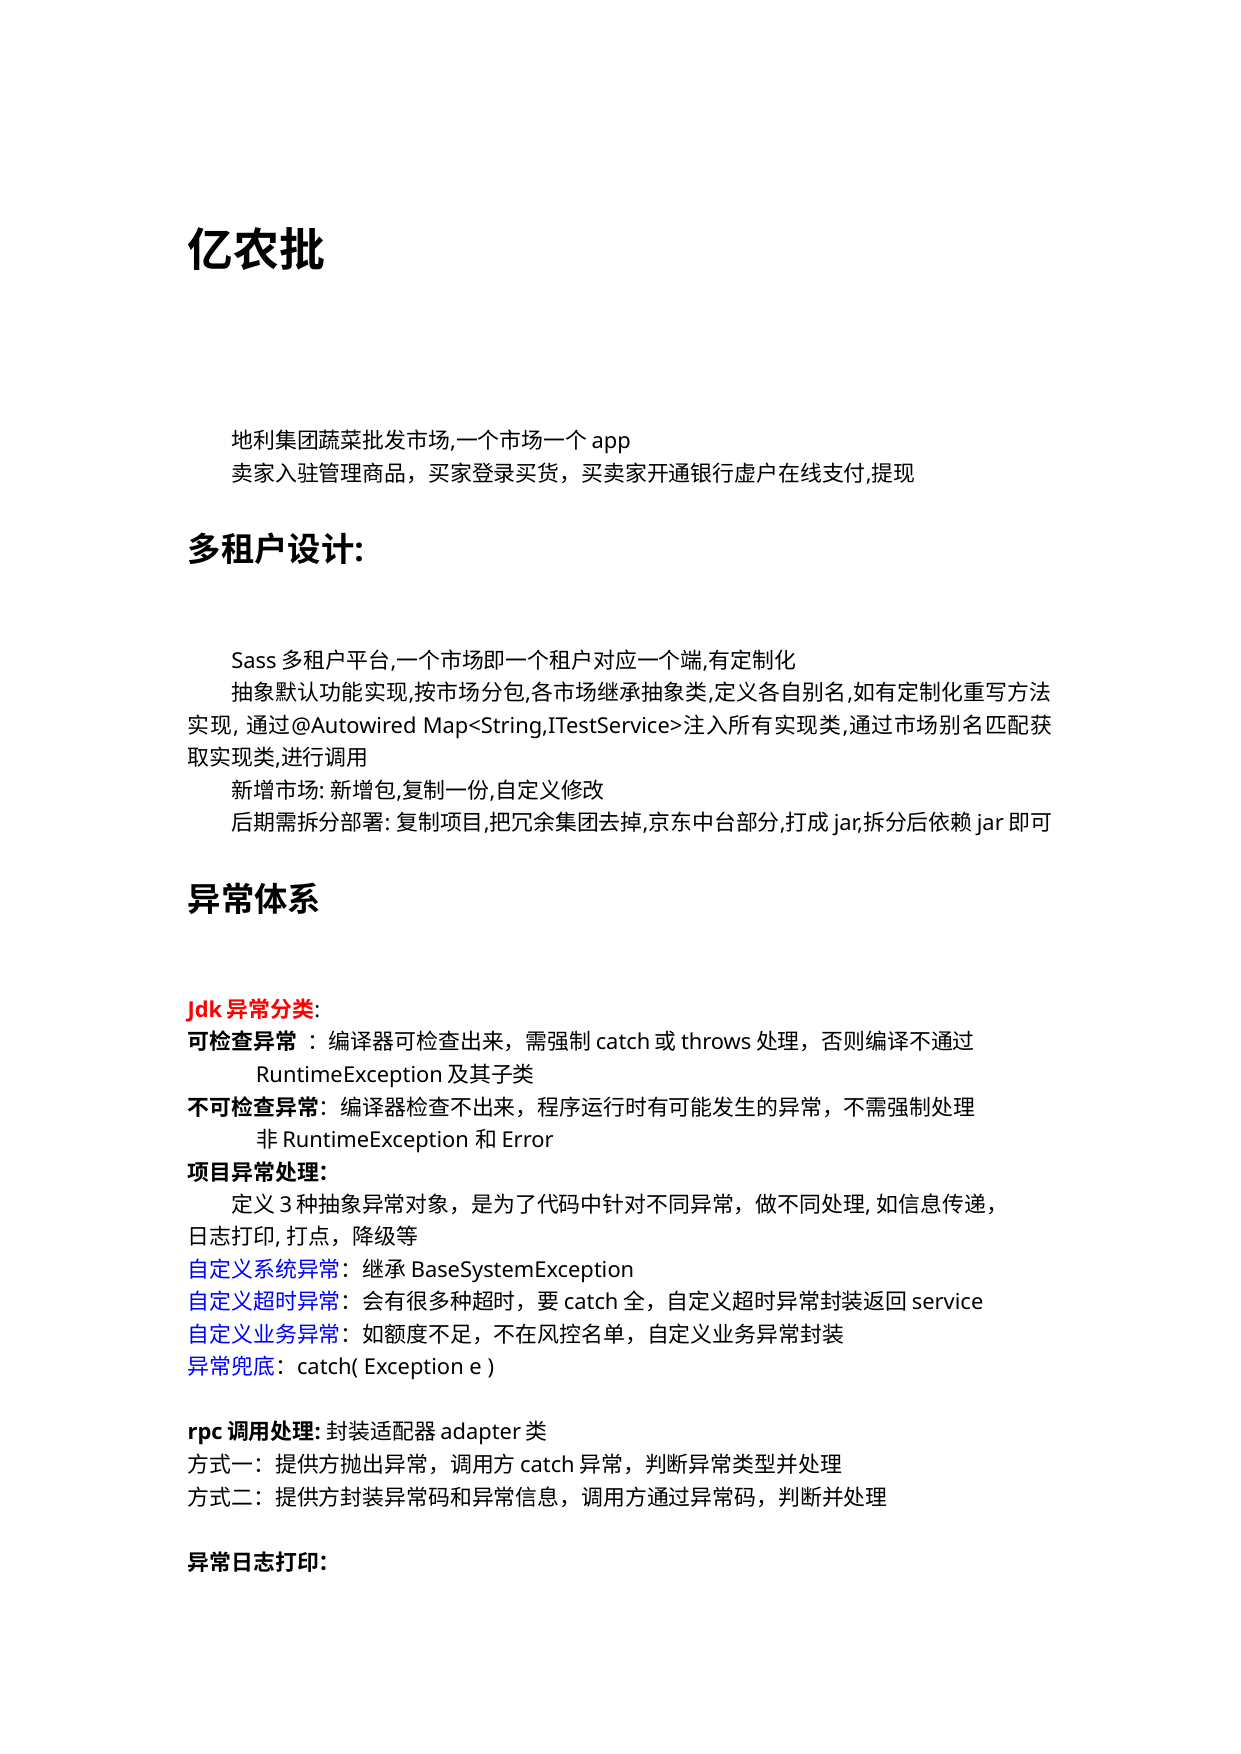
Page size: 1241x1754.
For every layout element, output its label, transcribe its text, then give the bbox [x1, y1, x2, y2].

text 新增市场: 新增包,复制一份,自定义修改 [187, 772, 1053, 805]
subtitle 亿农批 [187, 197, 1053, 295]
text 日志打印, 打点，降级等 [187, 1219, 1053, 1252]
text 地利集团蔬菜批发市场,一个市场一个app [187, 423, 1053, 455]
text 异常日志打印： [187, 1544, 1053, 1577]
text 可检查异常 ：编译器可检查出来，需强制catch或throws处理，否则编译不通过 [187, 1024, 1053, 1057]
text 自定义系统异常：继承BaseSystemException [187, 1252, 1053, 1284]
text 自定义业务异常：如额度不足，不在风控名单，自定义业务异常封装 [187, 1317, 1053, 1349]
text 卖家入驻管理商品，买家登录买货，买卖家开通银行虚户在线支付,提现 [187, 455, 1053, 488]
text RuntimeException及其子类 [187, 1057, 1053, 1089]
text 抽象默认功能实现,按市场分包,各市场继承抽象类,定义各自别名,如有定制化重写方法实现, 通过@Autowired Map<String,ITestService>注入所有实现类,通过市场别名匹配获取实现类,进行调用 [187, 675, 1053, 772]
subtitle 多租户设计: [187, 515, 1053, 580]
subtitle 异常体系 [187, 864, 1053, 929]
text Jdk异常分类: [187, 992, 1053, 1024]
text 非RuntimeException 和 Error [187, 1122, 1053, 1154]
text 定义3种抽象异常对象，是为了代码中针对不同异常，做不同处理, 如信息传递， [187, 1187, 1053, 1219]
text 方式一：提供方抛出异常，调用方catch异常，判断异常类型并处理 [187, 1447, 1053, 1479]
text 不可检查异常：编译器检查不出来，程序运行时有可能发生的异常，不需强制处理 [187, 1089, 1053, 1122]
text 后期需拆分部署: 复制项目,把冗余集团去掉,京东中台部分,打成jar,拆分后依赖jar即可 [187, 805, 1053, 837]
text rpc调用处理: 封装适配器adapter类 [187, 1414, 1053, 1447]
text 方式二：提供方封装异常码和异常信息，调用方通过异常码，判断并处理 [187, 1479, 1053, 1512]
text 异常兜底：catch( Exception e ) [187, 1349, 1053, 1382]
text Sass多租户平台,一个市场即一个租户对应一个端,有定制化 [187, 642, 1053, 675]
text 自定义超时异常：会有很多种超时，要catch全，自定义超时异常封装返回service [187, 1284, 1053, 1317]
text 项目异常处理： [187, 1154, 1053, 1187]
